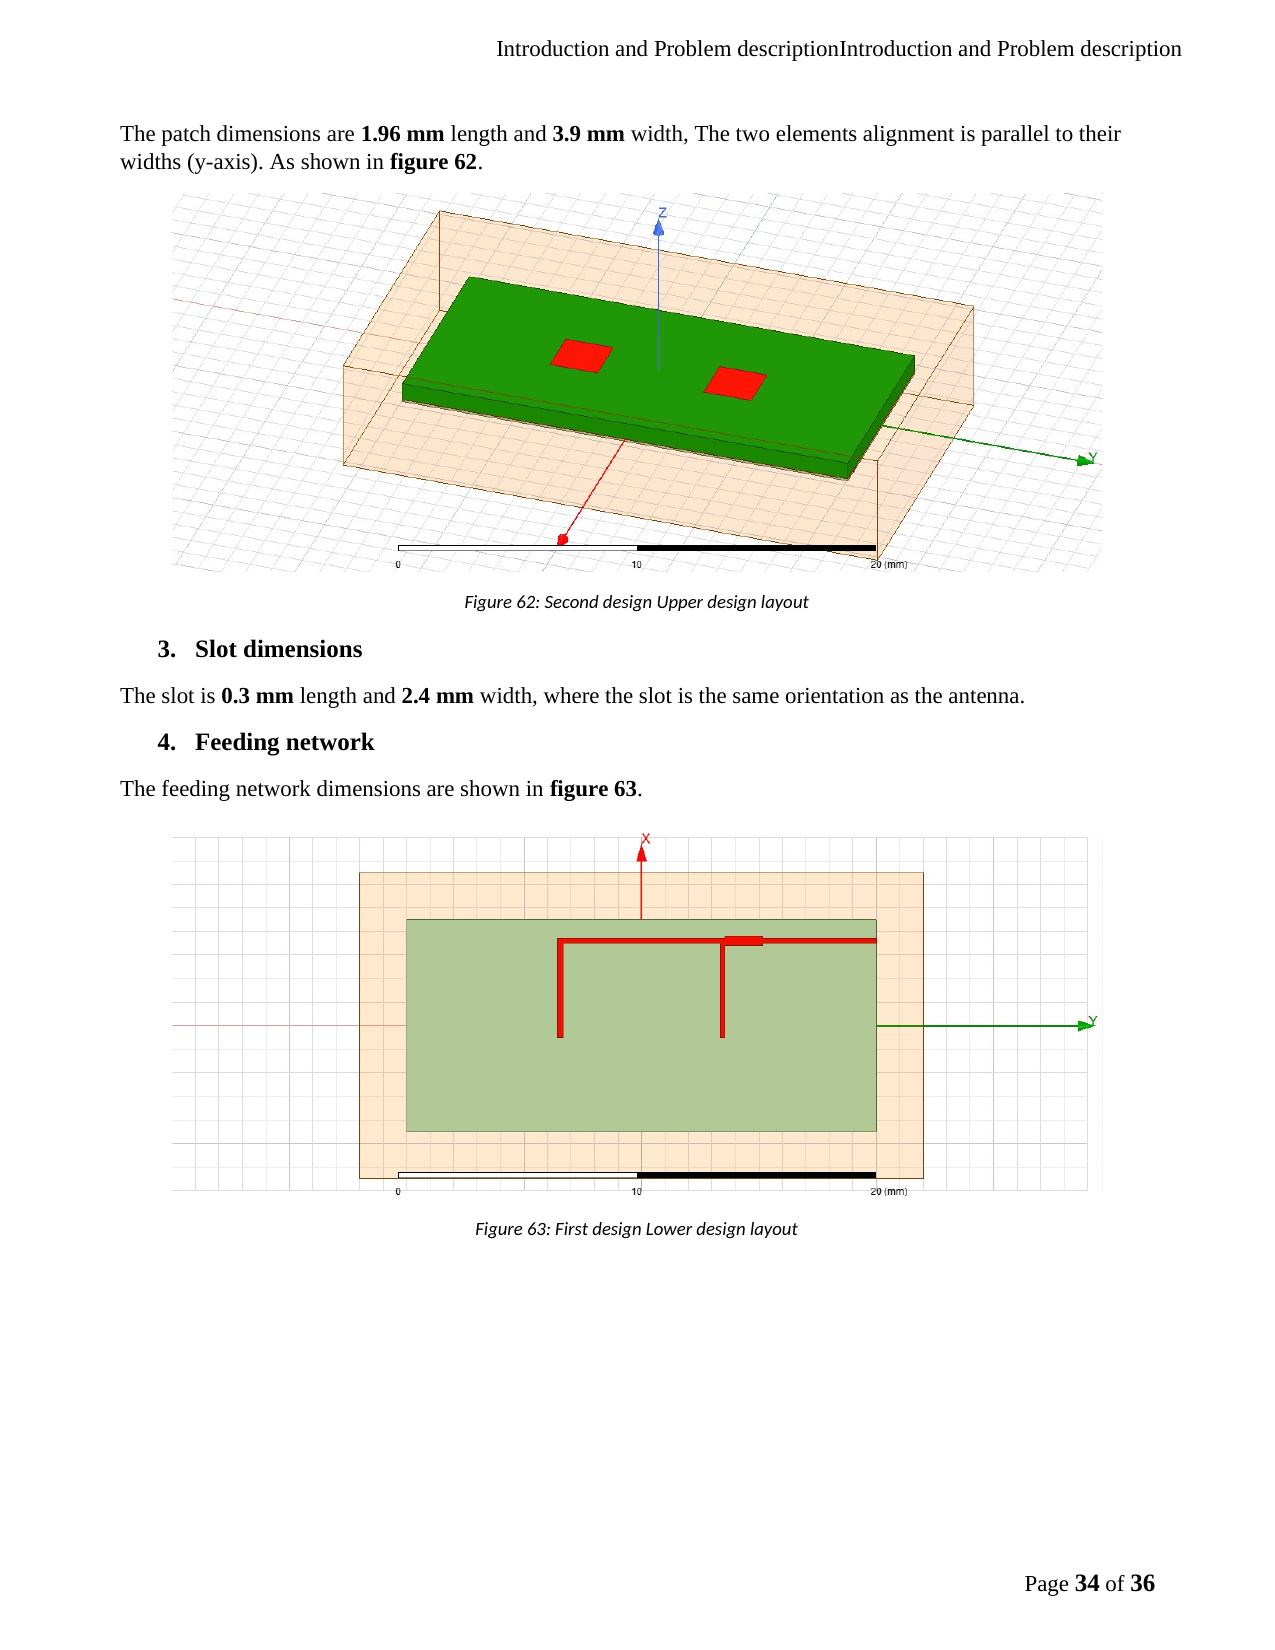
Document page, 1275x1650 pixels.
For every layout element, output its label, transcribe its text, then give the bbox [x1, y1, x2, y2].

subtitle Feeding network [157, 727, 1155, 756]
subtitle Slot dimensions [157, 634, 1155, 663]
text The patch dimensions are 1.96 mm length and 3.9 mm width, The two elements alignment is parallel to their widths (y-axis). As shown in figure 62. [120, 120, 1155, 175]
picture [172, 193, 1103, 572]
text Figure 62: Second design Upper design layout [120, 591, 1155, 613]
text The feeding network dimensions are shown in figure 63. [120, 775, 1155, 801]
text The slot is 0.3 mm length and 2.4 mm width, where the slot is the same orientation as the antenna. [120, 682, 1155, 708]
picture [172, 820, 1103, 1199]
text Figure 63: First design Lower design layout [120, 1217, 1155, 1240]
